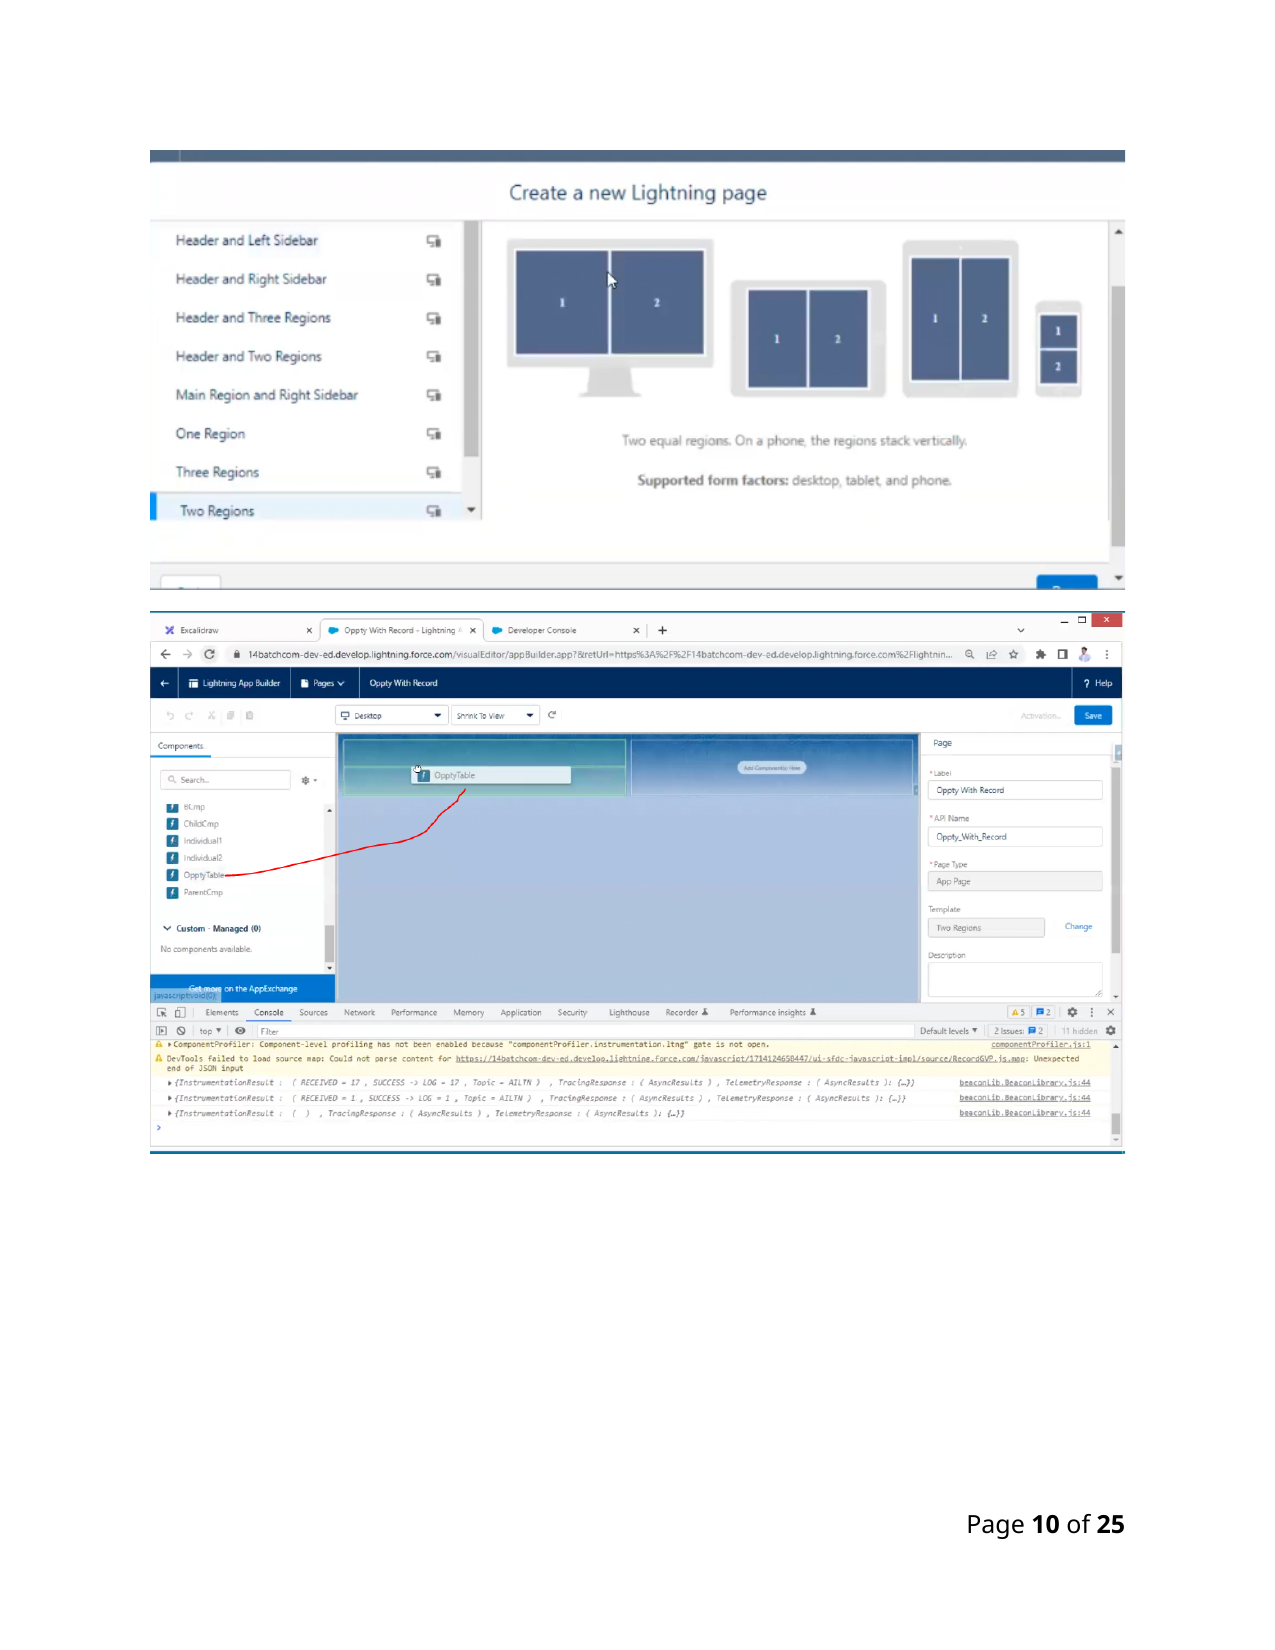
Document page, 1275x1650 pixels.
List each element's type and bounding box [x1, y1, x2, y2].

picture [150, 150, 1125, 590]
picture [150, 613, 1125, 1154]
